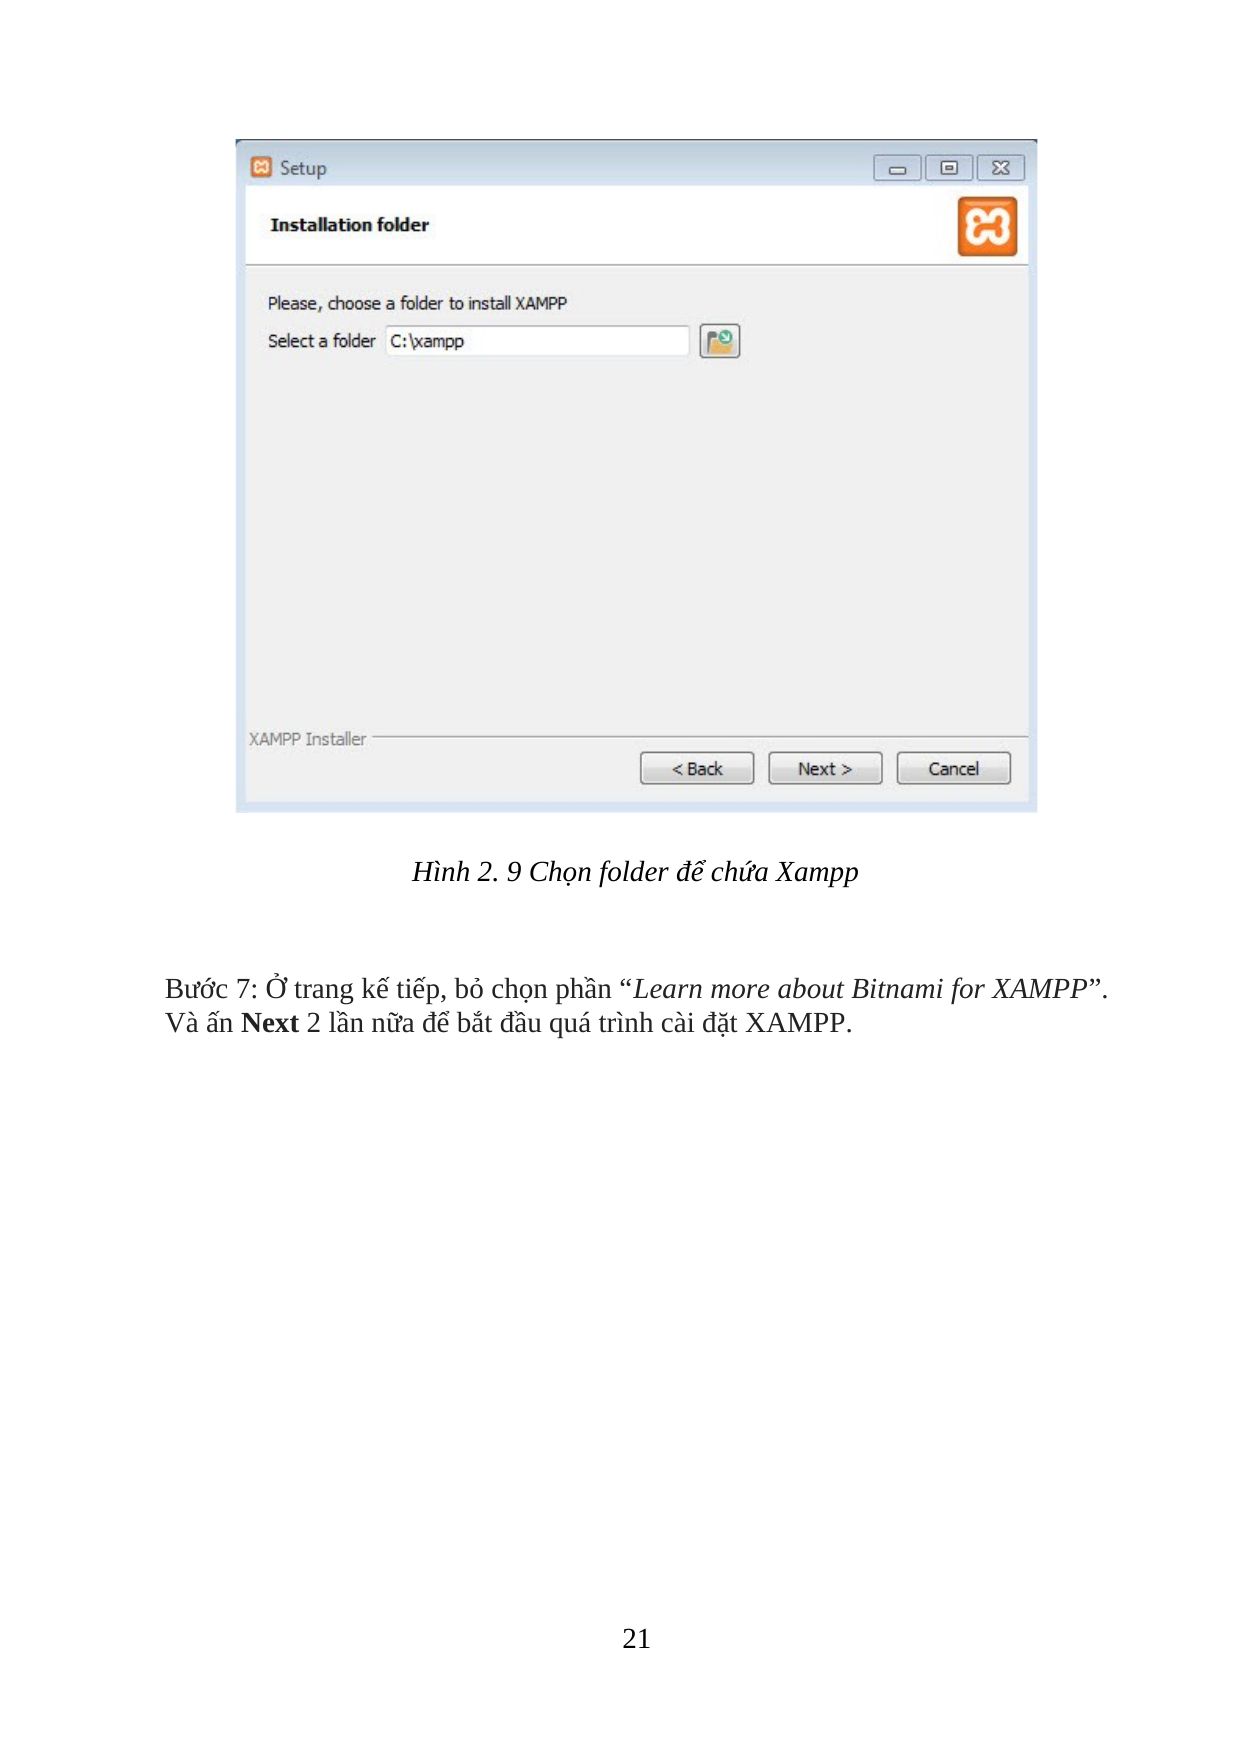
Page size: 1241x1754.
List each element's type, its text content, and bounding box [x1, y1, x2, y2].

text Bước 7: Ở trang kế tiếp, bỏ chọn phần “Learn more about Bitnami for XAMPP”. Và ấn Next 2 lần nữa để bắt đầu quá trình cài đặt XAMPP. [164, 971, 1108, 1038]
picture [235, 139, 1038, 813]
text Hình 2. 9 Chọn folder để chứa Xampp [164, 854, 1108, 888]
